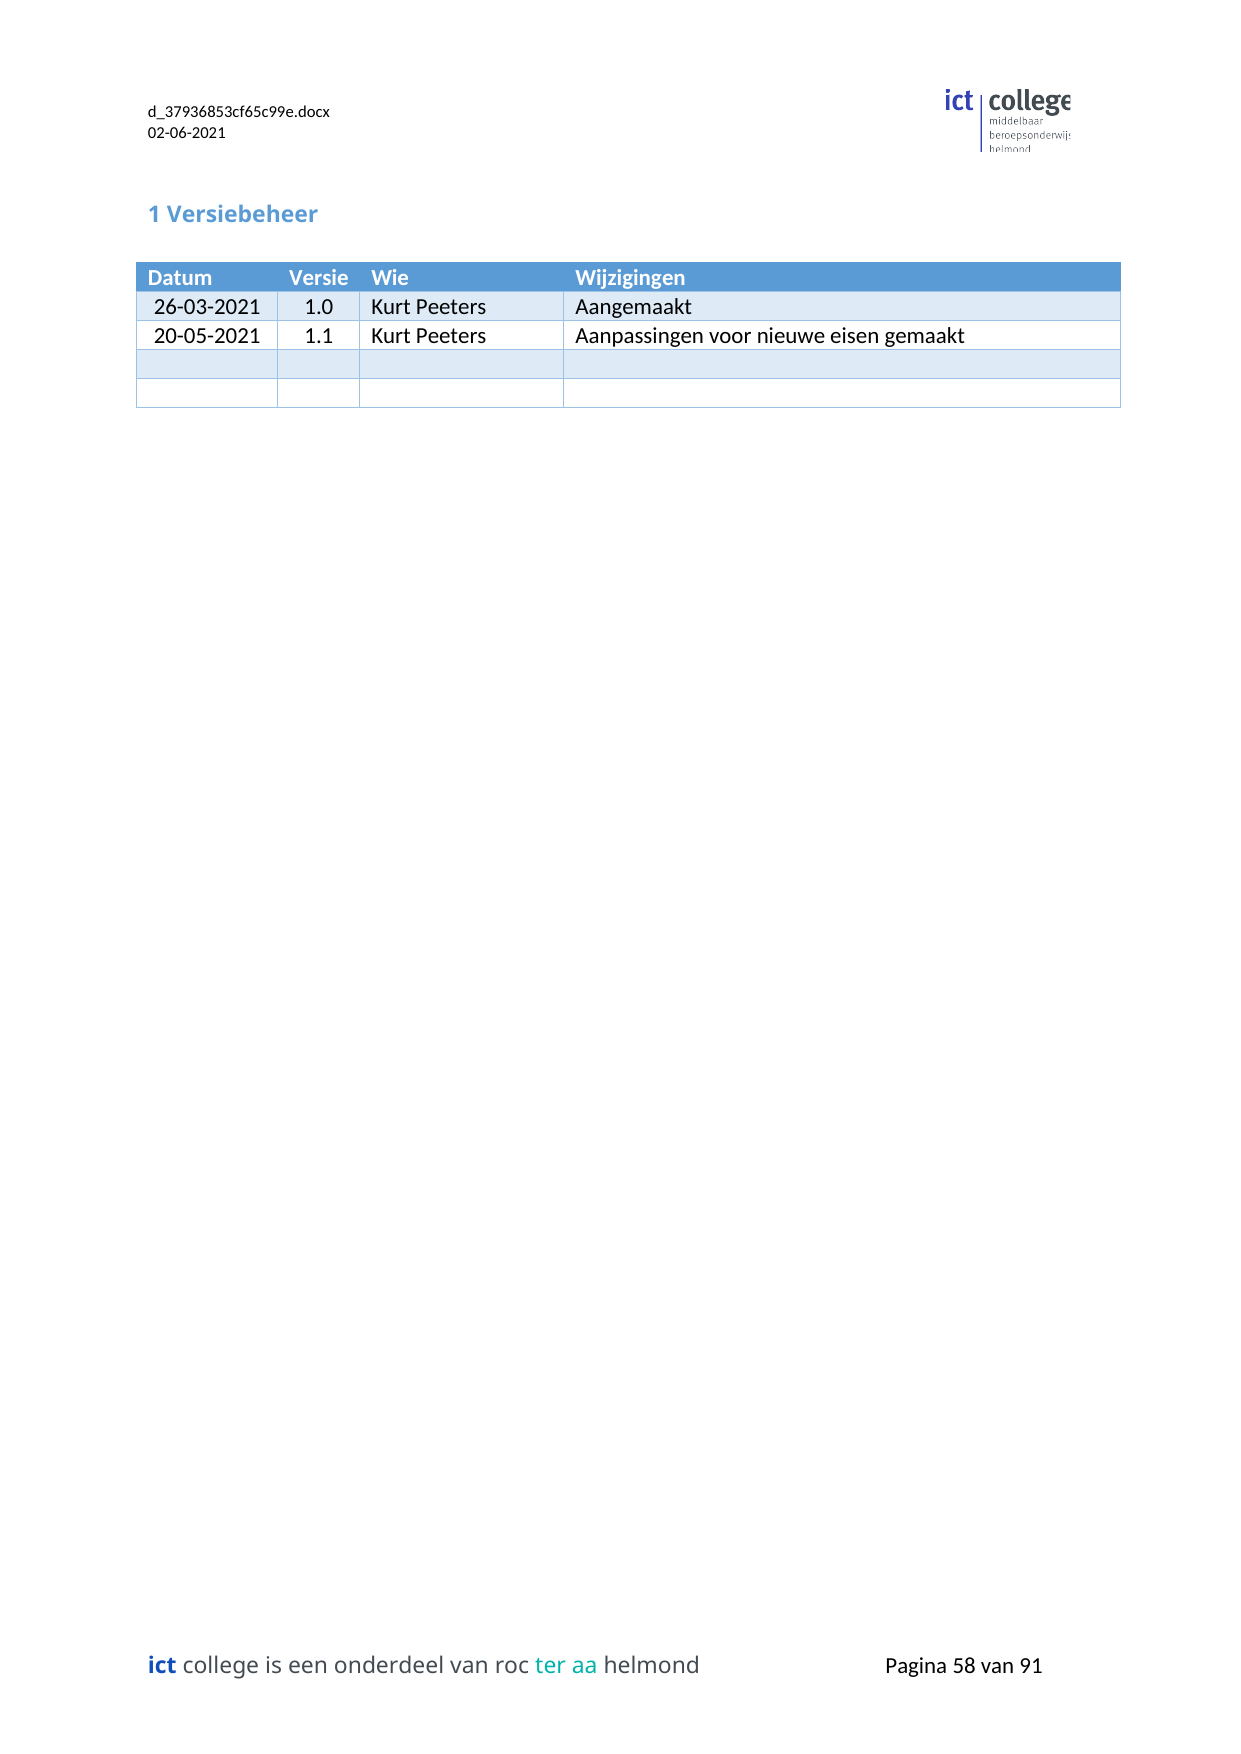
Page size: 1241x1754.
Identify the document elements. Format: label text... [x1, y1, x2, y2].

table_header Wijzigingen [564, 263, 1120, 291]
table_cell [360, 379, 563, 407]
table_cell [137, 379, 277, 407]
table_cell [278, 379, 359, 407]
picture [945, 89, 1071, 152]
table_header Versie [278, 263, 359, 291]
table_cell [360, 350, 563, 378]
table_cell Aangemaakt [564, 292, 1120, 320]
table_cell [564, 379, 1120, 407]
table_cell [564, 350, 1120, 378]
table_cell 20-05-2021 [137, 321, 277, 349]
table_cell 26-03-2021 [137, 292, 277, 320]
table_cell [137, 350, 277, 378]
table_cell Aanpassingen voor nieuwe eisen gemaakt [564, 321, 1120, 349]
table_cell 1.1 [278, 321, 359, 349]
subtitle 1 Versiebeheer [148, 198, 1093, 229]
table_cell Kurt Peeters [360, 321, 563, 349]
table_cell Kurt Peeters [360, 292, 563, 320]
table_header Wie [360, 263, 563, 291]
table_cell [278, 350, 359, 378]
table_cell 1.0 [278, 292, 359, 320]
table_header Datum [137, 263, 277, 291]
